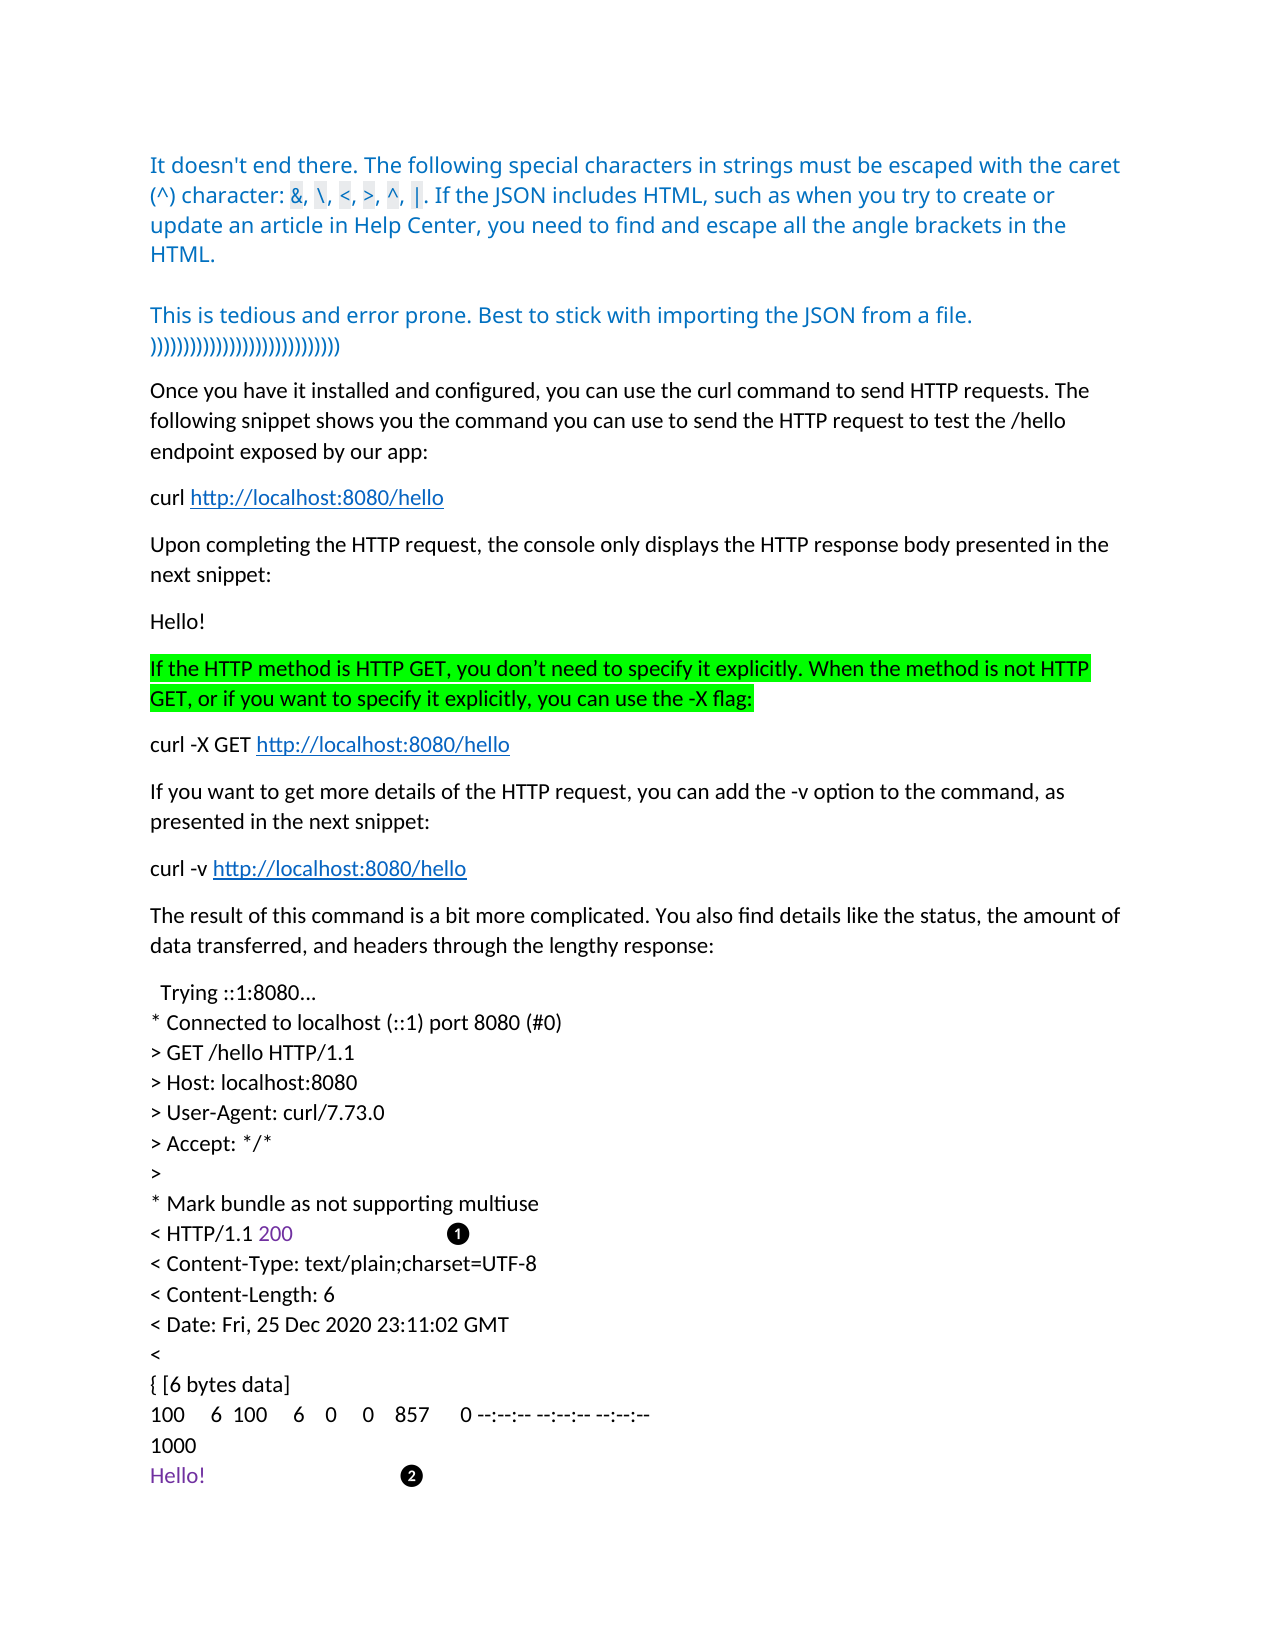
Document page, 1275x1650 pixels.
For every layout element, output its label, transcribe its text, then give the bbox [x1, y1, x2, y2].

text Once you have it installed and configured, you can use the curl command to send HTTP requests. The following snippet shows you the command you can use to send the HTTP request to test the /hello endpoint exposed by our app: [150, 376, 1125, 465]
text Upon completing the HTTP request, the console only displays the HTTP response body presented in the next snippet: [150, 530, 1125, 588]
text { [6 bytes data] [150, 1370, 1125, 1398]
text < Content-Length: 6 [150, 1280, 1125, 1308]
text 100 6 100 6 0 0 857 0 --:--:-- --:--:-- --:--:-- [150, 1401, 1125, 1429]
text < HTTP/1.1 200 ❶ [150, 1219, 1125, 1247]
text If you want to get more details of the HTTP request, you can add the -v option to the command, as presented in the next snippet: [150, 777, 1125, 836]
text > [150, 1159, 1125, 1187]
text It doesn't end there. The following special characters in strings must be escaped with the caret (^) character: &, \, <, >, ^, |. If the JSON includes HTML, such as when you try to create or update an article in Help Center, you need to find and escape all the angle brackets in the HTML. [150, 150, 1125, 269]
text ))))))))))))))))))))))))))))) [150, 330, 1125, 360]
text > GET /hello HTTP/1.1 [150, 1038, 1125, 1066]
text curl -X GET http://localhost:8080/hello [150, 731, 1125, 759]
text > Host: localhost:8080 [150, 1068, 1125, 1096]
text < Date: Fri, 25 Dec 2020 23:11:02 GMT [150, 1310, 1125, 1338]
text The result of this command is a bit more complicated. You also find details like the status, the amount of data transferred, and headers through the lengthy response: [150, 901, 1125, 959]
text < Content-Type: text/plain;charset=UTF-8 [150, 1249, 1125, 1278]
text 1000 [150, 1431, 1125, 1459]
text curl -v http://localhost:8080/hello [150, 854, 1125, 882]
text curl http://localhost:8080/hello [150, 483, 1125, 512]
text * Connected to localhost (::1) port 8080 (#0) [150, 1008, 1125, 1036]
text * Mark bundle as not supporting multiuse [150, 1189, 1125, 1217]
text > User-Agent: curl/7.73.0 [150, 1098, 1125, 1127]
text Trying ::1:8080... [150, 978, 1125, 1006]
text This is tedious and error prone. Best to stick with importing the JSON from a file. [150, 300, 1125, 330]
text Hello! ❷ [150, 1461, 1125, 1489]
text If the HTTP method is HTTP GET, you don’t need to specify it explicitly. When the method is not HTTP GET, or if you want to specify it explicitly, you can use the -X flag: [150, 654, 1125, 712]
text > Accept: */* [150, 1129, 1125, 1157]
text Hello! [150, 607, 1125, 635]
text < [150, 1340, 1125, 1368]
